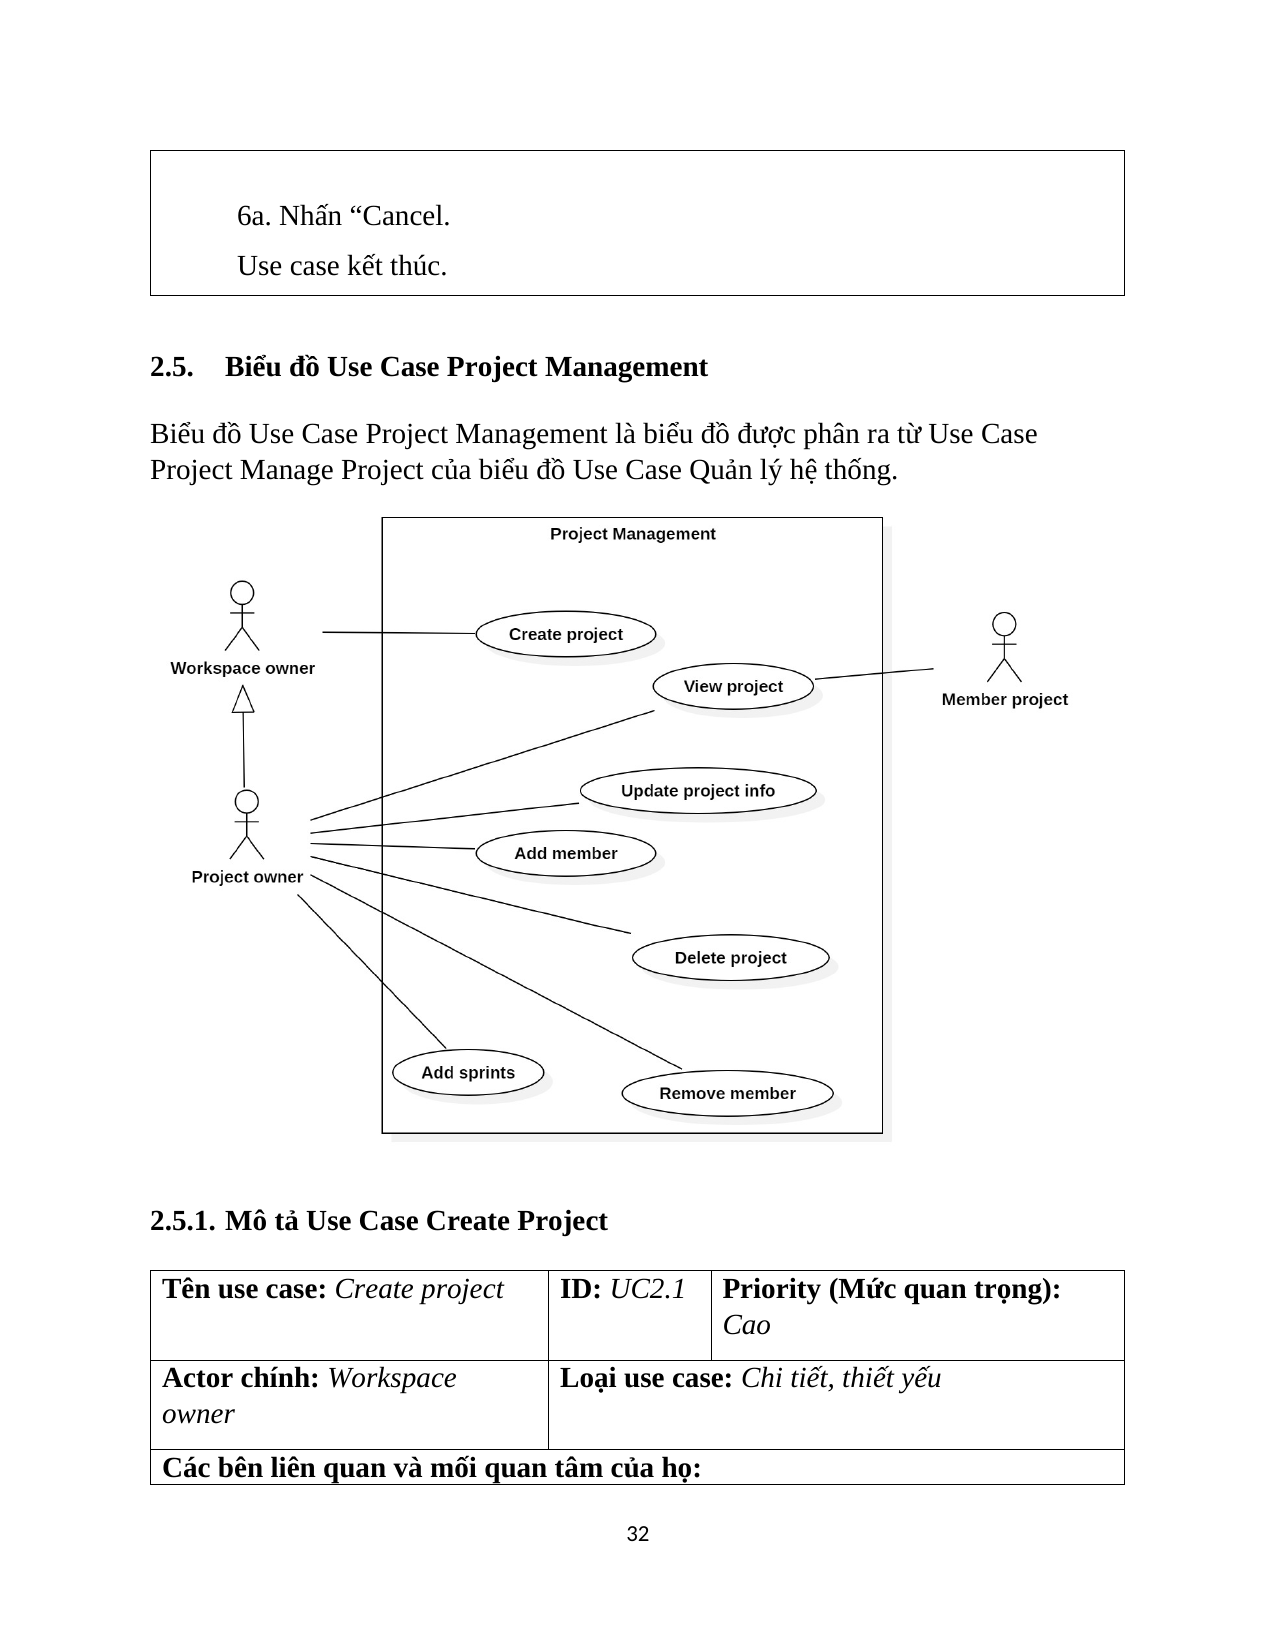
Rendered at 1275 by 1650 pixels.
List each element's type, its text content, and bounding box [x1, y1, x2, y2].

table_cell Actor chính: Workspace owner [151, 1361, 548, 1449]
list Biểu đồ Use Case Project Management [150, 349, 1125, 382]
list Mô tả Use Case Create Project [150, 1203, 1125, 1237]
table_header ID: UC2.1 [549, 1271, 711, 1359]
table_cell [151, 1450, 1124, 1483]
table_cell Loại use case: Chi tiết, thiết yếu [549, 1361, 1124, 1449]
text Biểu đồ Use Case Project Management là biểu đồ được phân ra từ Use Case Project Manage Project của biểu đồ Use Case Quản lý hệ thống. [150, 416, 1125, 485]
table_header Priority (Mức quan trọng): Cao [712, 1271, 1124, 1359]
table_header Tên use case: Create project [151, 1271, 548, 1359]
picture [150, 504, 1125, 1185]
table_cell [151, 151, 1124, 295]
